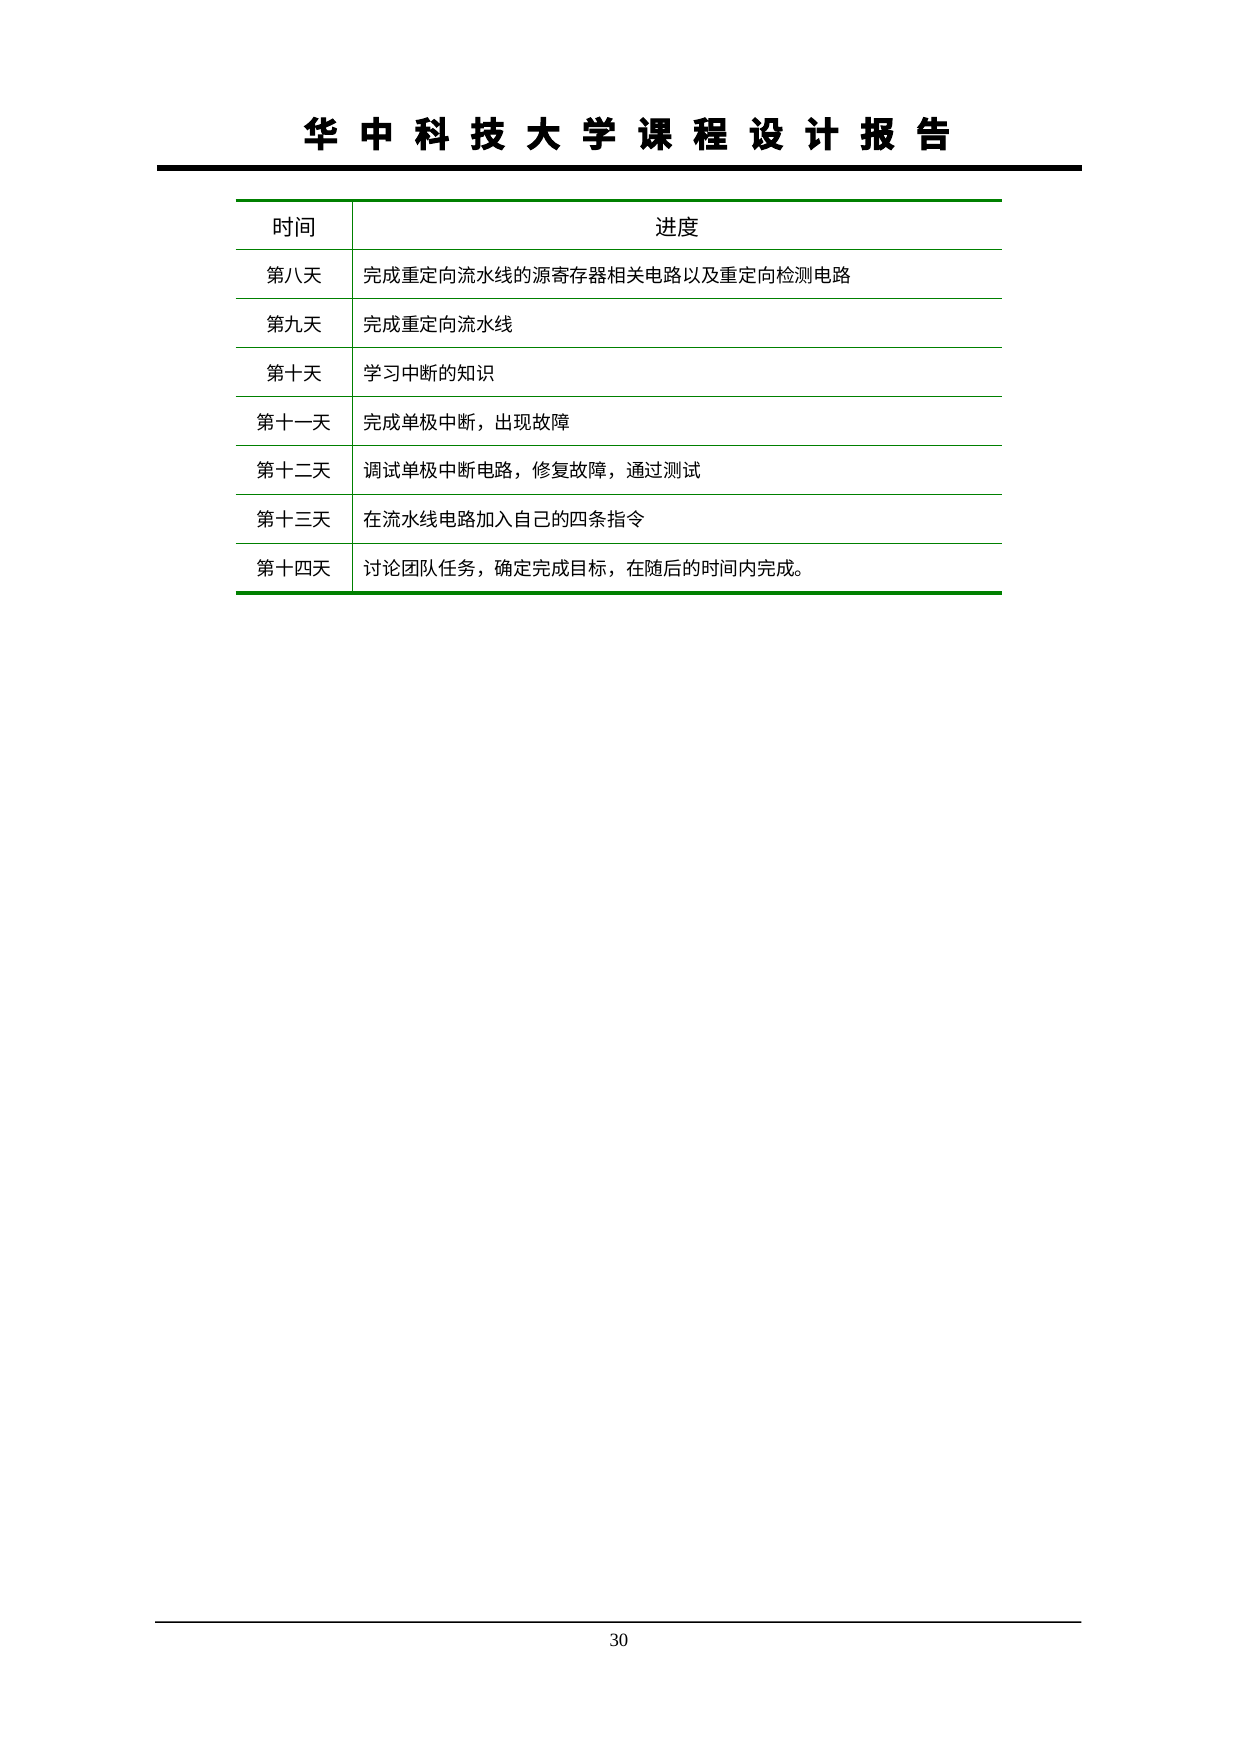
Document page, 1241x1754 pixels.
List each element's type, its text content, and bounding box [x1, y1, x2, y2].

table_cell 完成单极中断，出现故障 [353, 397, 1002, 445]
table_cell 第十一天 [236, 397, 352, 445]
table_cell 第十二天 [236, 446, 352, 494]
table_header 时间 [236, 202, 352, 249]
table_cell 第九天 [236, 299, 352, 347]
table_cell 调试单极中断电路，修复故障，通过测试 [353, 446, 1002, 494]
table_cell 第八天 [236, 250, 352, 298]
table_cell 第十三天 [236, 495, 352, 542]
table_cell 第十四天 [236, 544, 352, 591]
table_header 进度 [353, 202, 1002, 249]
table_cell 完成重定向流水线 [353, 299, 1002, 347]
table_cell 完成重定向流水线的源寄存器相关电路以及重定向检测电路 [353, 250, 1002, 298]
table_cell 第十天 [236, 348, 352, 396]
table_cell 在流水线电路加入自己的四条指令 [353, 495, 1002, 542]
table_cell 学习中断的知识 [353, 348, 1002, 396]
table_cell 讨论团队任务，确定完成目标，在随后的时间内完成。 [353, 544, 1002, 591]
